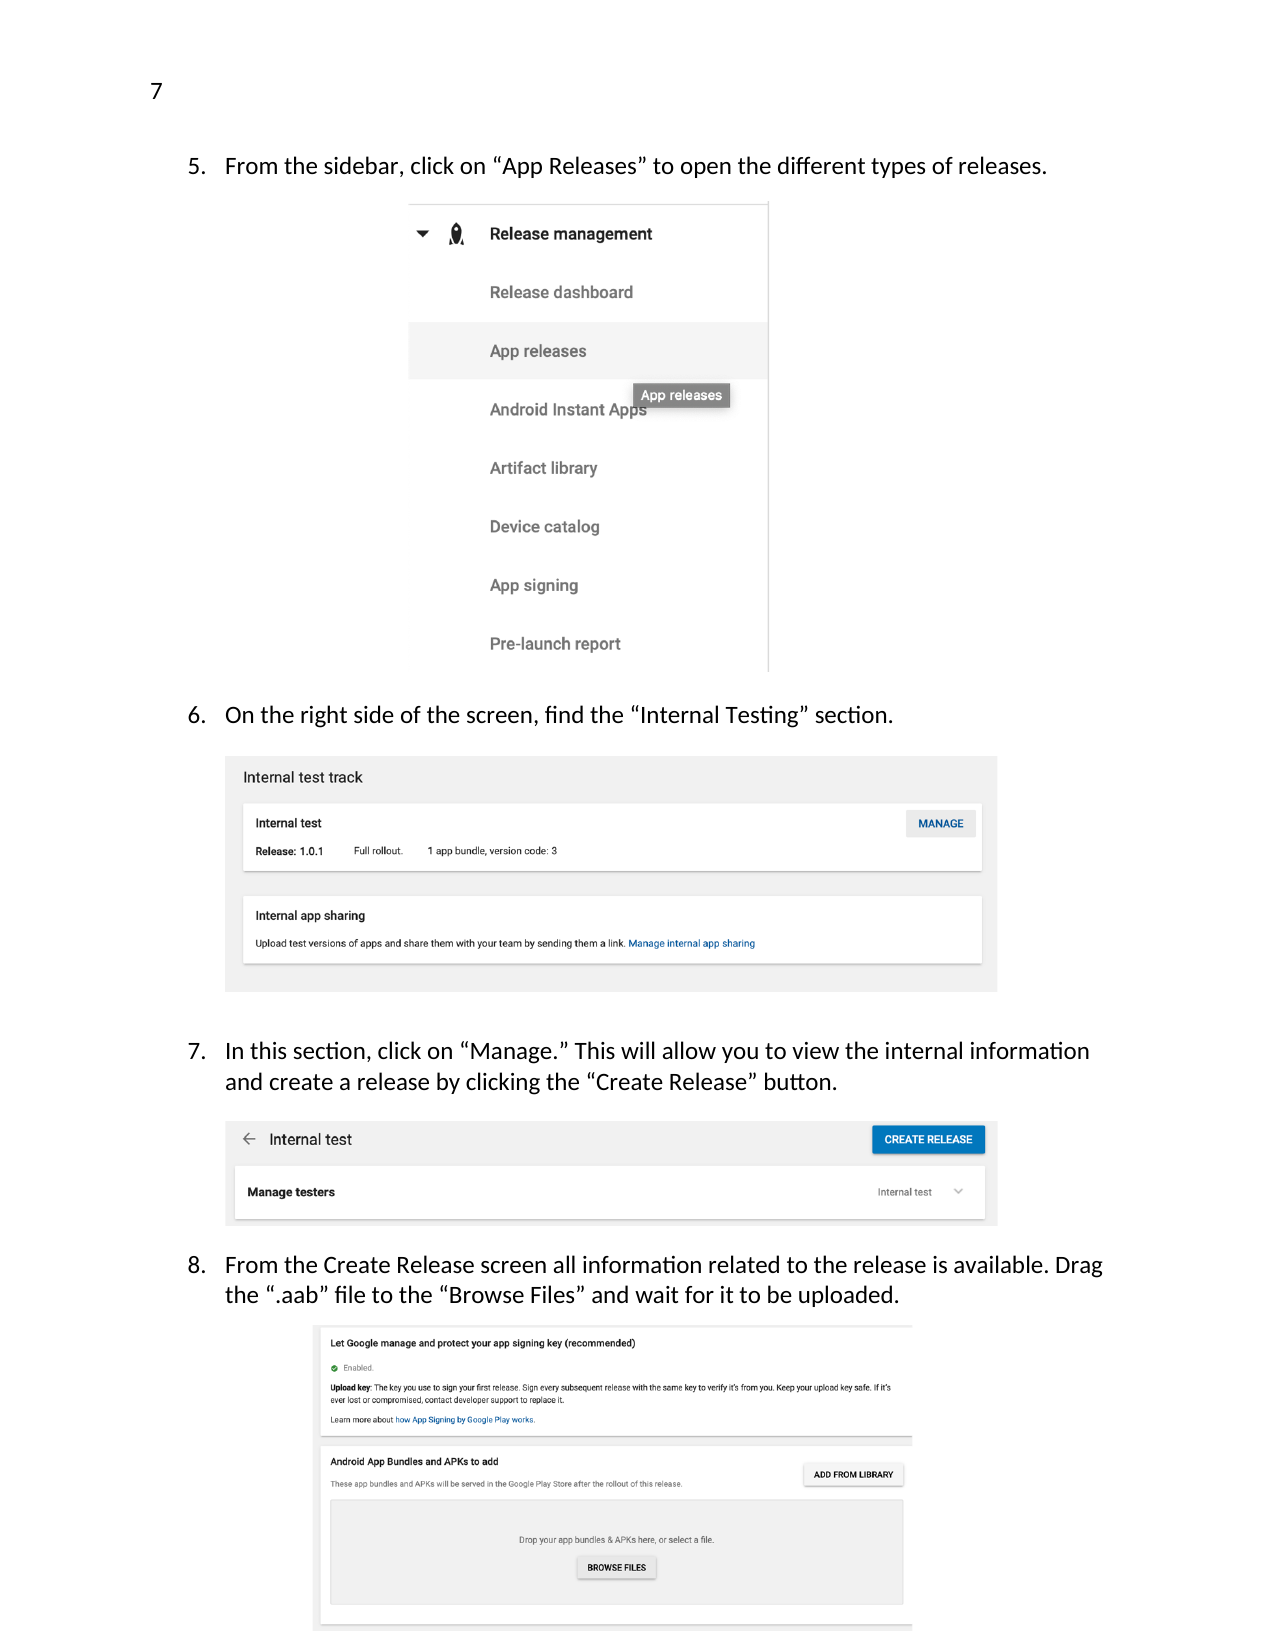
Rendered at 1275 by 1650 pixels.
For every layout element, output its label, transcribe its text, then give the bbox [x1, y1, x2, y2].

picture [225, 756, 998, 992]
list In this section, click on “Manage.” This will allow you to view the internal information and create a release by clicking the “Create Release” button. [187, 1035, 1125, 1096]
list From the Create Release screen all information related to the release is available. Drag the “.aab” file to the “Browse Files” and wait for it to be uploaded. [187, 1249, 1125, 1310]
list From the sidebar, click on “App Releases” to open the different types of releases. [187, 150, 1125, 181]
list On the right side of the screen, find the “Internal Testing” section. [187, 699, 1125, 730]
picture [225, 1121, 998, 1226]
picture [312, 1325, 913, 1631]
picture [408, 201, 770, 672]
